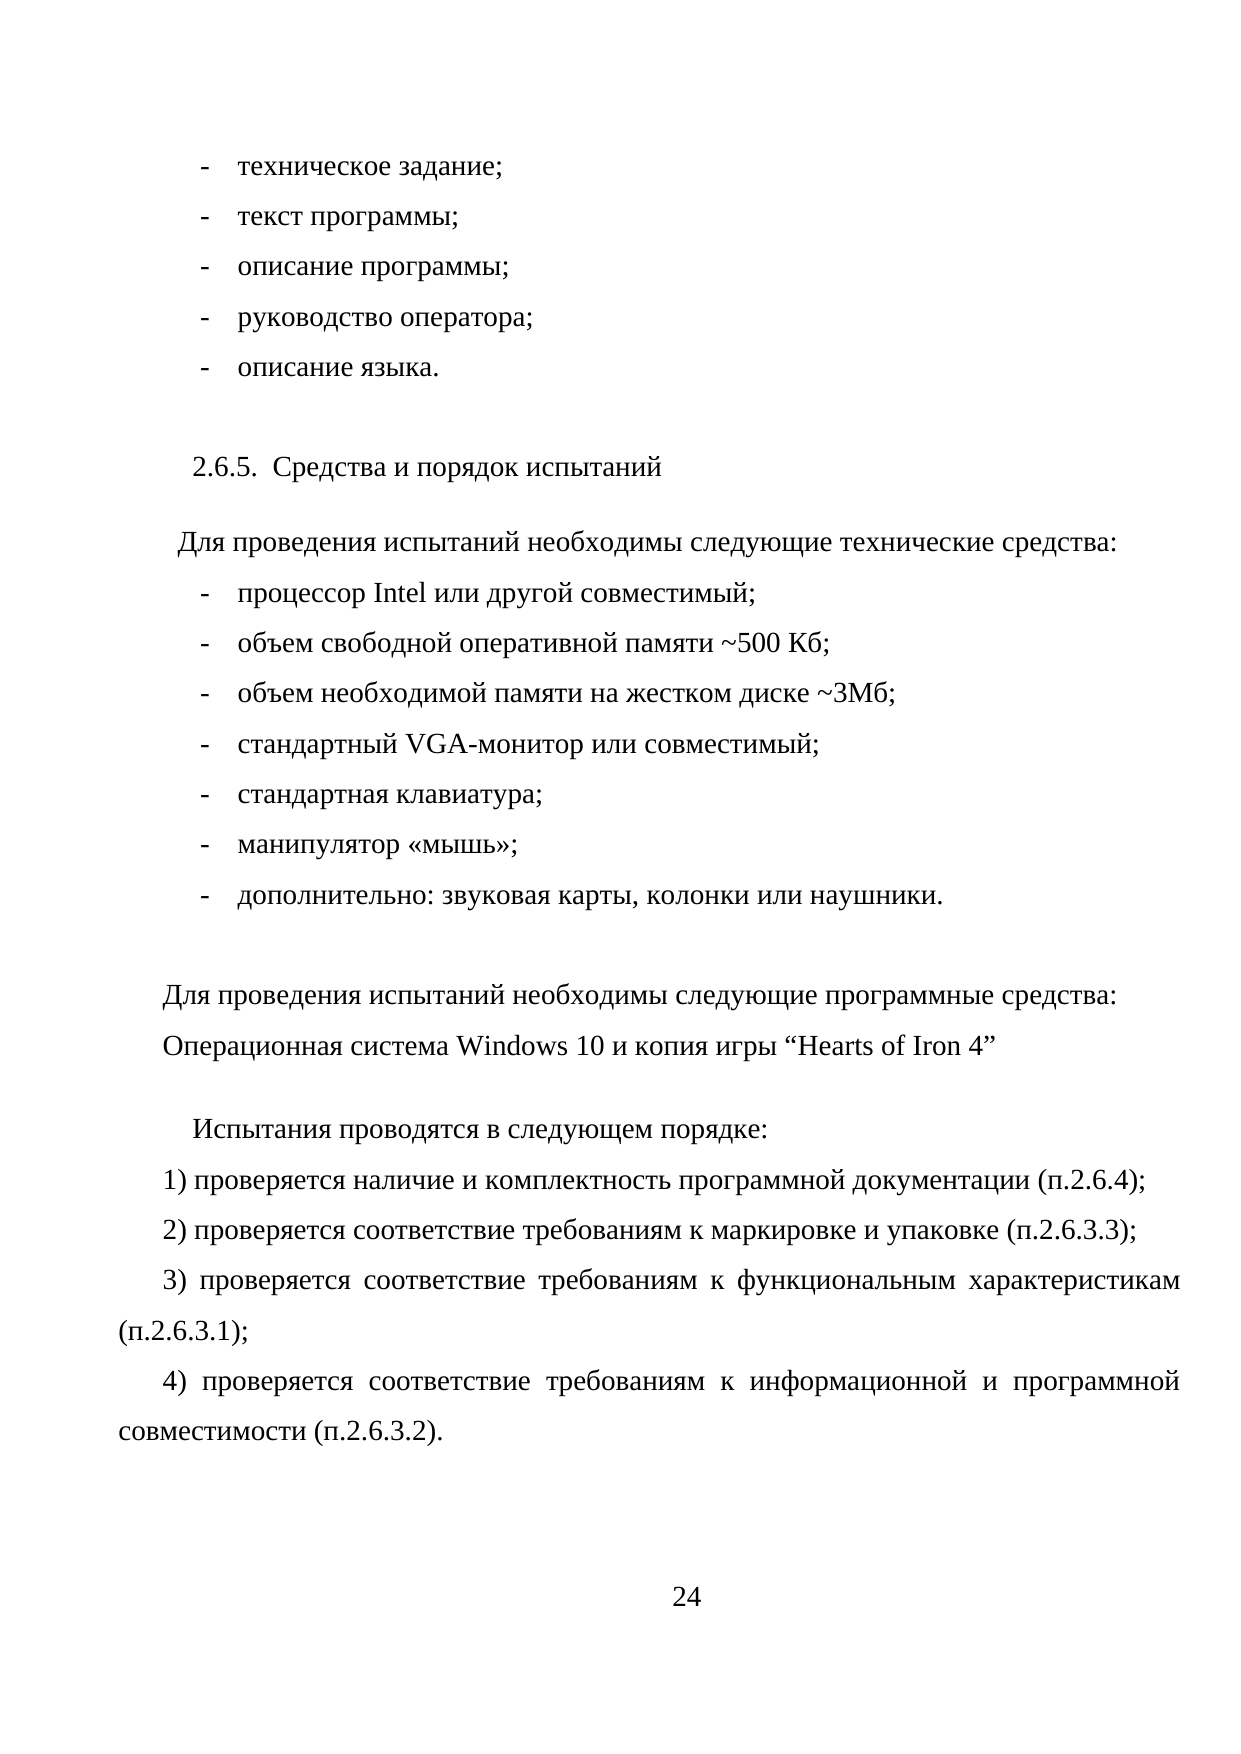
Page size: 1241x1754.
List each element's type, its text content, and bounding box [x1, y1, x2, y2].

list текст программы; [200, 198, 1181, 232]
list дополнительно: звуковая карты, колонки или наушники. [200, 877, 1181, 910]
list техническое задание; [200, 148, 1181, 181]
text Испытания проводятся в следующем порядке: [118, 1112, 1181, 1145]
list процессор Intel или другой совместимый; [200, 575, 1181, 608]
subtitle 2.6.5. Средства и порядок испытаний [118, 449, 1181, 483]
list руководство оператора; [200, 299, 1181, 332]
list стандартная клавиатура; [200, 776, 1181, 810]
text Для проведения испытаний необходимы следующие программные средства: [118, 977, 1181, 1011]
list объем свободной оперативной памяти ~500 Кб; [200, 625, 1181, 659]
list описание языка. [200, 349, 1181, 382]
list описание программы; [200, 248, 1181, 282]
text Операционная система Windows 10 и копия игры “Hearts of Iron 4” [118, 1028, 1181, 1061]
text Для проведения испытаний необходимы следующие технические средства: [118, 524, 1181, 558]
text 2) проверяется соответствие требованиям к маркировке и упаковке (п.2.6.3.3); [118, 1212, 1181, 1246]
text 4) проверяется соответствие требованиям к информационной и программной совместимости (п.2.6.3.2). [118, 1363, 1181, 1447]
list стандартный VGA-монитор или совместимый; [200, 726, 1181, 759]
list манипулятор «мышь»; [200, 826, 1181, 860]
text 3) проверяется соответствие требованиям к функциональным характеристикам (п.2.6.3.1); [118, 1262, 1181, 1346]
text 1) проверяется наличие и комплектность программной документации (п.2.6.4); [118, 1162, 1181, 1195]
list объем необходимой памяти на жестком диске ~3Мб; [200, 676, 1181, 709]
